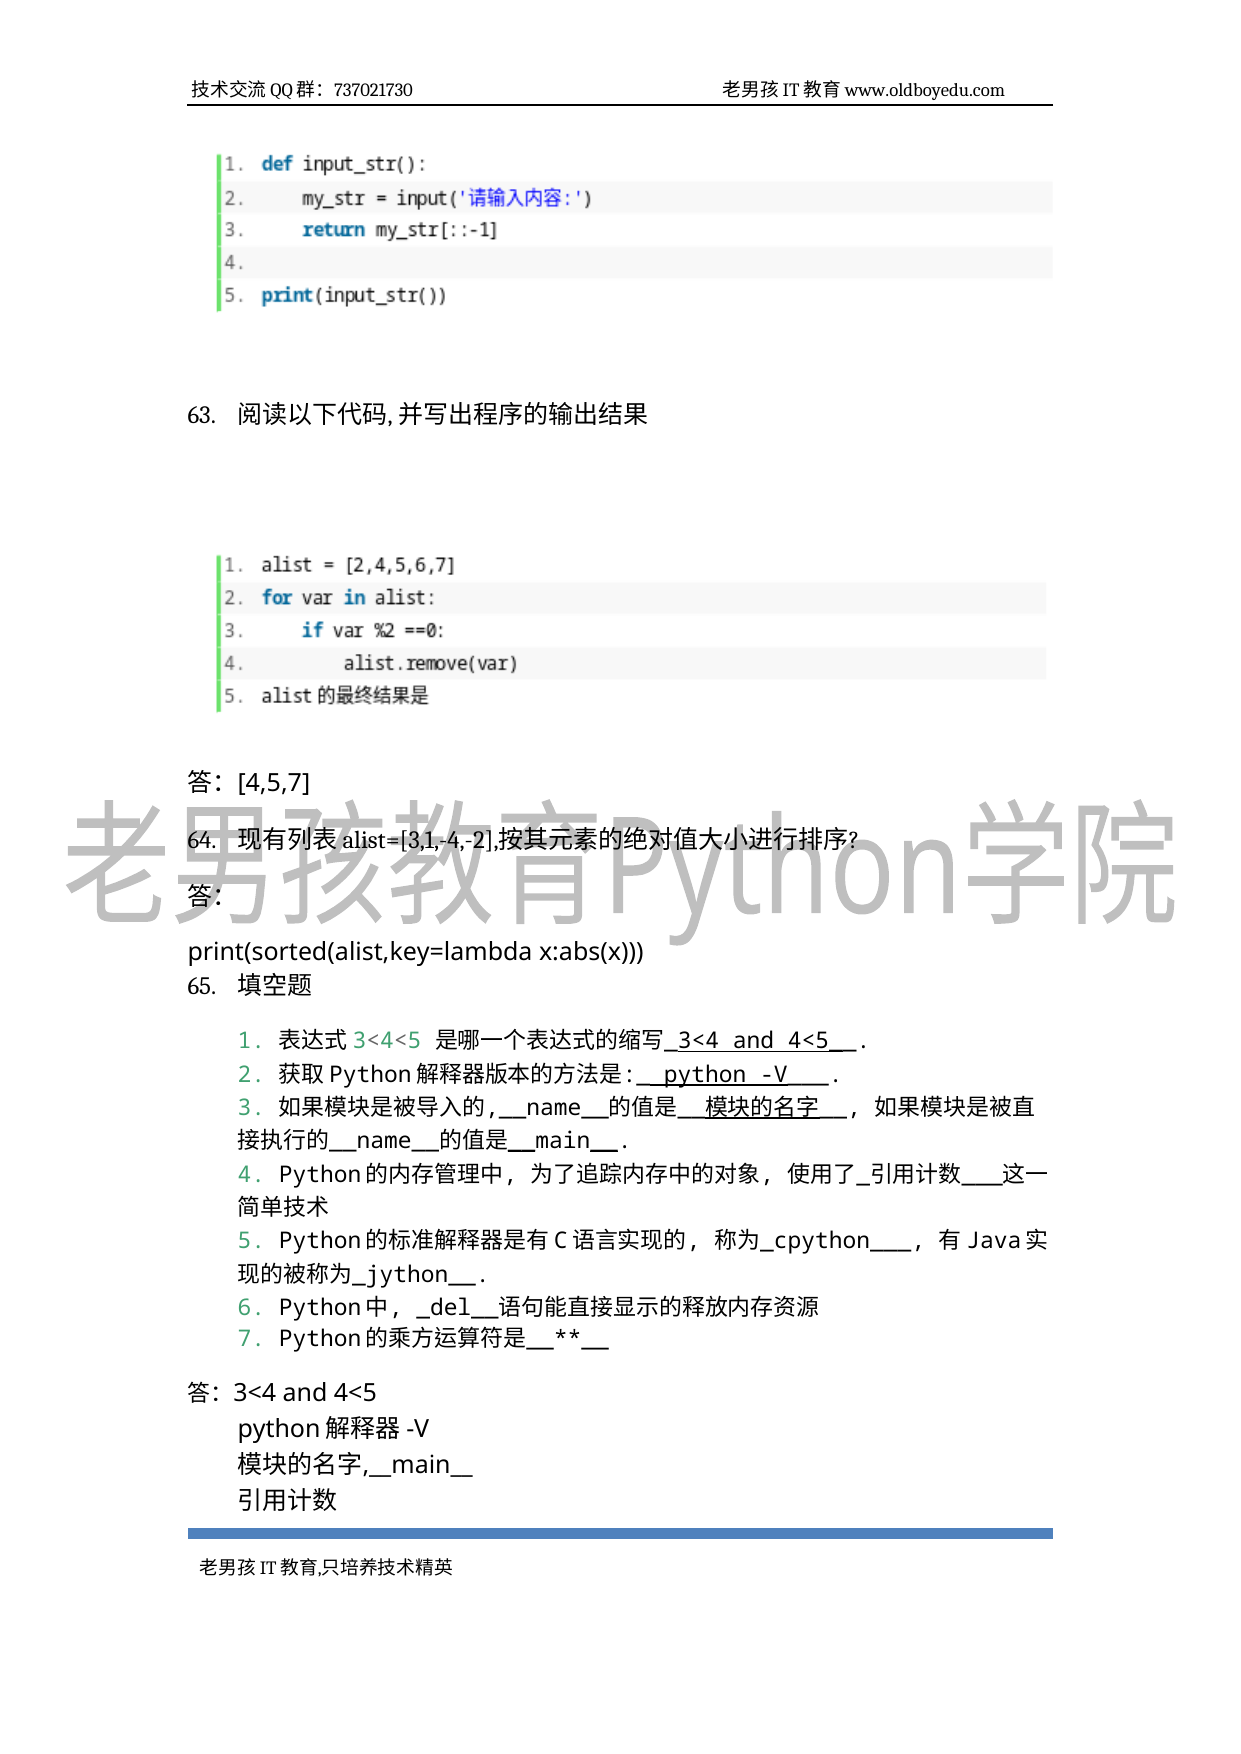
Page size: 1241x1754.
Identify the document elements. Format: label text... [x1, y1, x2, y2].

list 填空题 [187, 967, 1053, 1001]
text 答：3<4 and 4<5 [187, 1374, 1053, 1408]
text 引用计数 [187, 1481, 1053, 1517]
list 1. 表达式 3<4<5 是哪一个表达式的缩写_3<4 and 4<5__. 2. 获取Python解释器版本的方法是:_ python -V___. 3. 如果模块是被导入的,__name__的值是__模块的名字__, 如果模块是被直接执行的__name__的值是__main__. 4. Python的内存管理中, 为了追踪内存中的对象, 使用了_引用计数___这一简单技术 5. Python的标准解释器是有C语言实现的, 称为_cpython___, 有Java实现的被称为_jython__. 6. Python中, _del__语句能直接显示的释放内存资源 7. Python的乘方运算符是__**__ [187, 1022, 1053, 1353]
text python解释器 -V [187, 1408, 1053, 1444]
text 答： [187, 876, 1053, 912]
list 阅读以下代码, 并写出程序的输出结果 [187, 394, 1053, 431]
text print(sorted(alist,key=lambda x:abs(x))) [187, 933, 1053, 967]
text 答：[4,5,7] [187, 762, 1053, 798]
text 模块的名字,__main__ [187, 1444, 1053, 1481]
text 答： [187, 150, 1053, 373]
list 现有列表alist=[3,1,-4,-2],按其元素的绝对值大小进行排序? [187, 819, 1053, 855]
